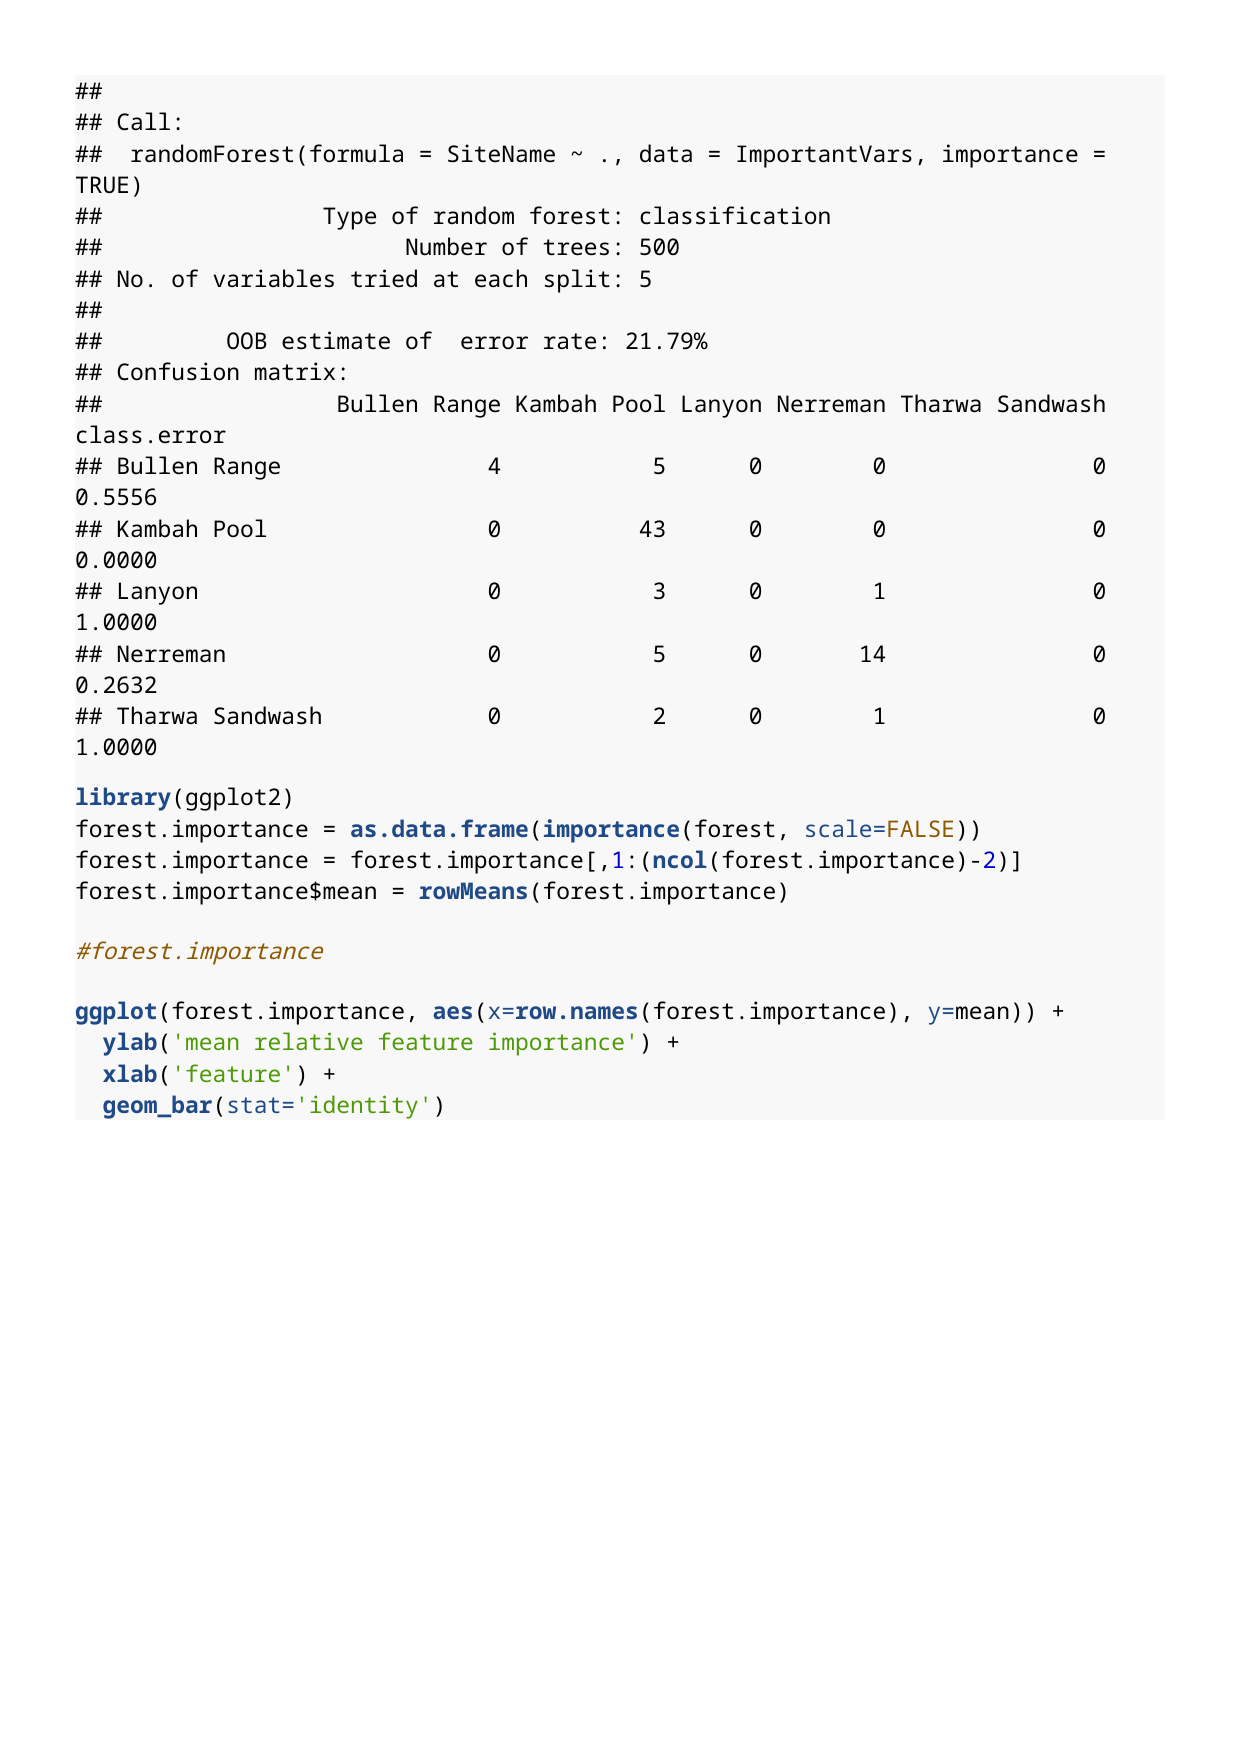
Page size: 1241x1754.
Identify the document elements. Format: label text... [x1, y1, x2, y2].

text library(ggplot2) forest.importance = as.data.frame(importance(forest, scale=FALSE)) forest.importance = forest.importance[,1:(ncol(forest.importance)-2)] forest.importance$mean = rowMeans(forest.importance) #forest.importance ggplot(forest.importance, aes(x=row.names(forest.importance), y=mean)) + ylab('mean relative feature importance') + xlab('feature') + geom_bar(stat='identity') [75, 781, 1165, 1120]
text ## ## Call: ## randomForest(formula = SiteName ~ ., data = ImportantVars, importance = TRUE) ## Type of random forest: classification ## Number of trees: 500 ## No. of variables tried at each split: 5 ## ## OOB estimate of error rate: 21.79% ## Confusion matrix: ## Bullen Range Kambah Pool Lanyon Nerreman Tharwa Sandwash class.error ## Bullen Range 4 5 0 0 0 0.5556 ## Kambah Pool 0 43 0 0 0 0.0000 ## Lanyon 0 3 0 1 0 1.0000 ## Nerreman 0 5 0 14 0 0.2632 ## Tharwa Sandwash 0 2 0 1 0 1.0000 [75, 75, 1165, 762]
